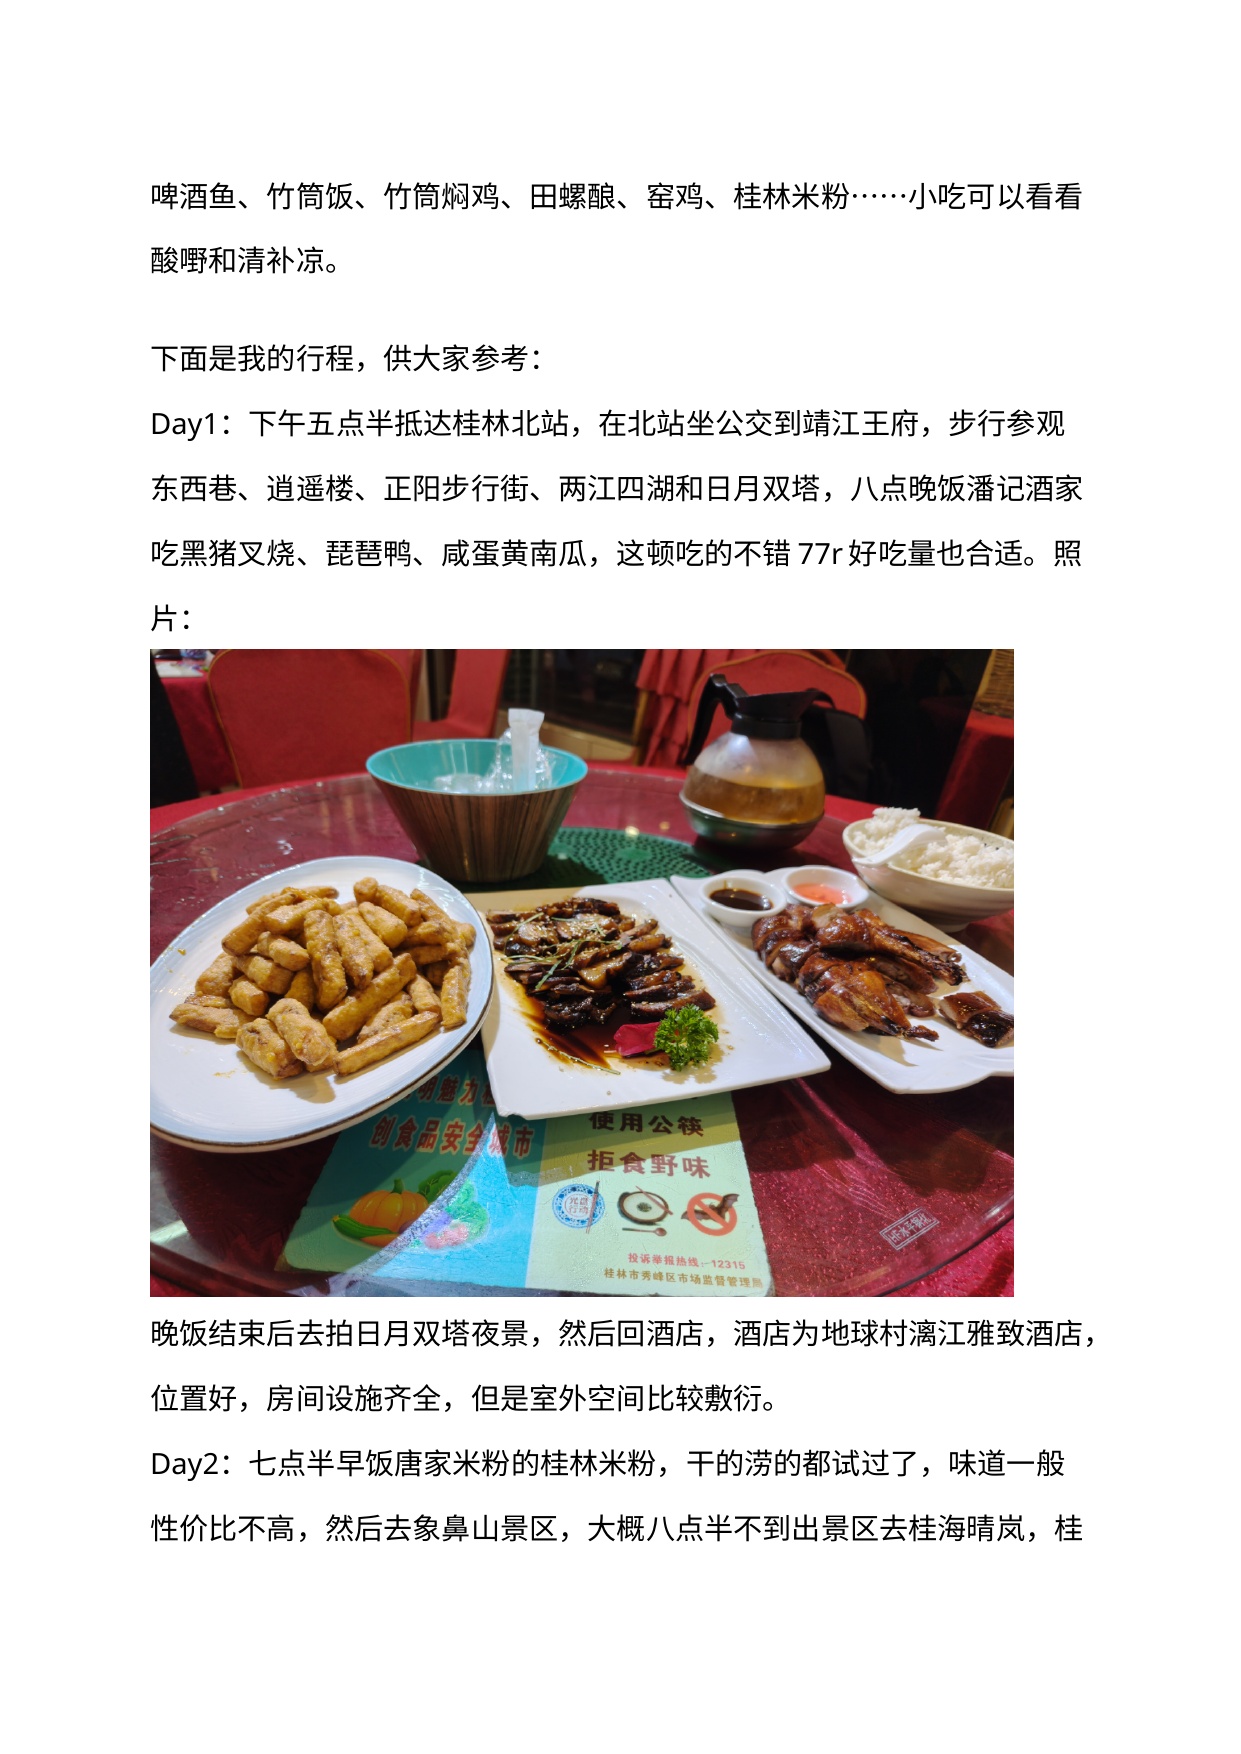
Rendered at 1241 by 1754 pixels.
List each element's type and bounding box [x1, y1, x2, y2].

text [150, 1299, 1090, 1559]
text [150, 162, 1090, 649]
picture [150, 649, 1014, 1297]
